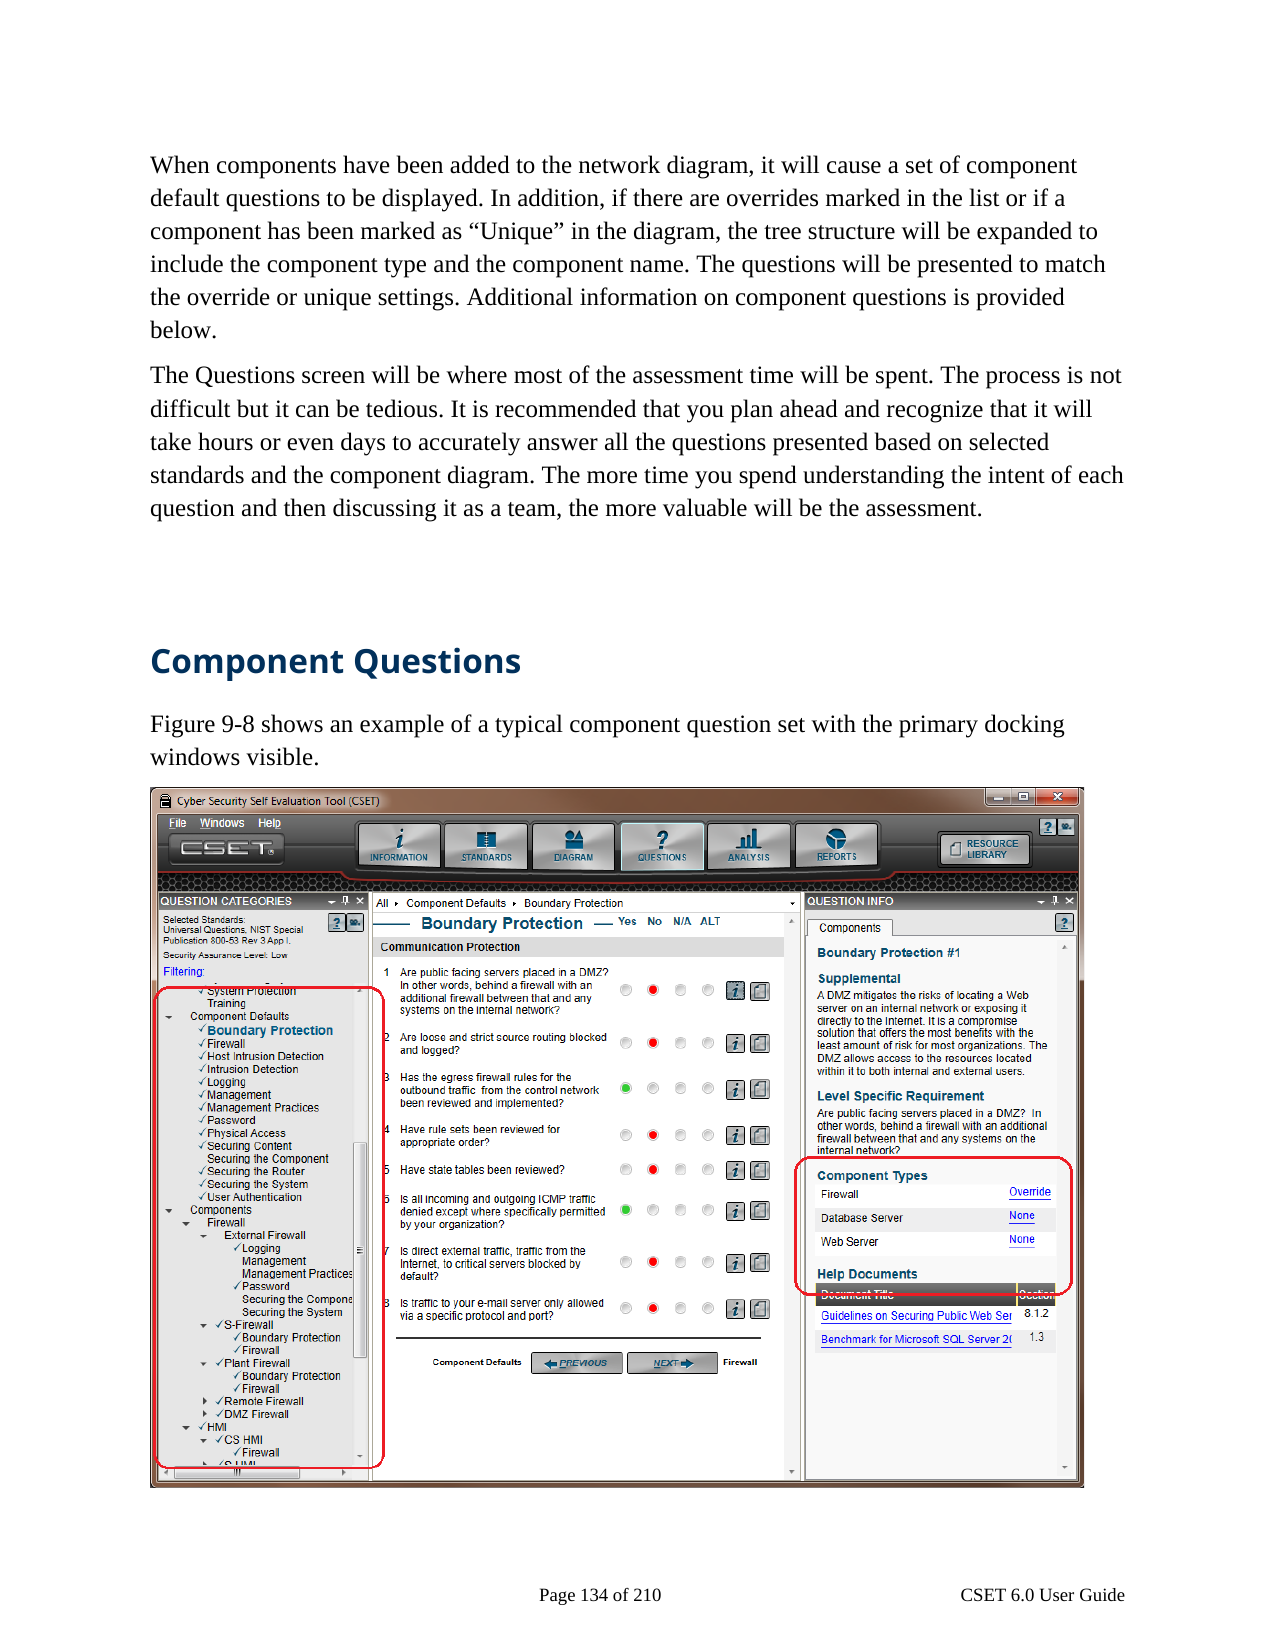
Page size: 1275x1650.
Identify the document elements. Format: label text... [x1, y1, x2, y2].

text When components have been added to the network diagram, it will cause a set of component default questions to be displayed. In addition, if there are overrides marked in the list or if a component has been marked as “Unique” in the diagram, the tree structure will be expanded to include the component type and the component name. The questions will be presented to match the override or unique settings. Additional information on component questions is provided below. [150, 150, 1125, 344]
picture [150, 787, 1085, 1488]
text The Questions screen will be where most of the assessment time will be spent. The process is not difficult but it can be tedious. It is recommended that you plan ahead and recognize that it will take hours or even days to accurately answer all the questions presented based on selected standards and the component diagram. The more time you spend understanding the intent of each question and then discussing it as a team, the more valuable will be the assessment. [150, 361, 1125, 521]
text Figure 9-8 shows an example of a typical component question set with the primary docking windows visible. [150, 709, 1125, 770]
subtitle Component Questions [150, 638, 1125, 684]
